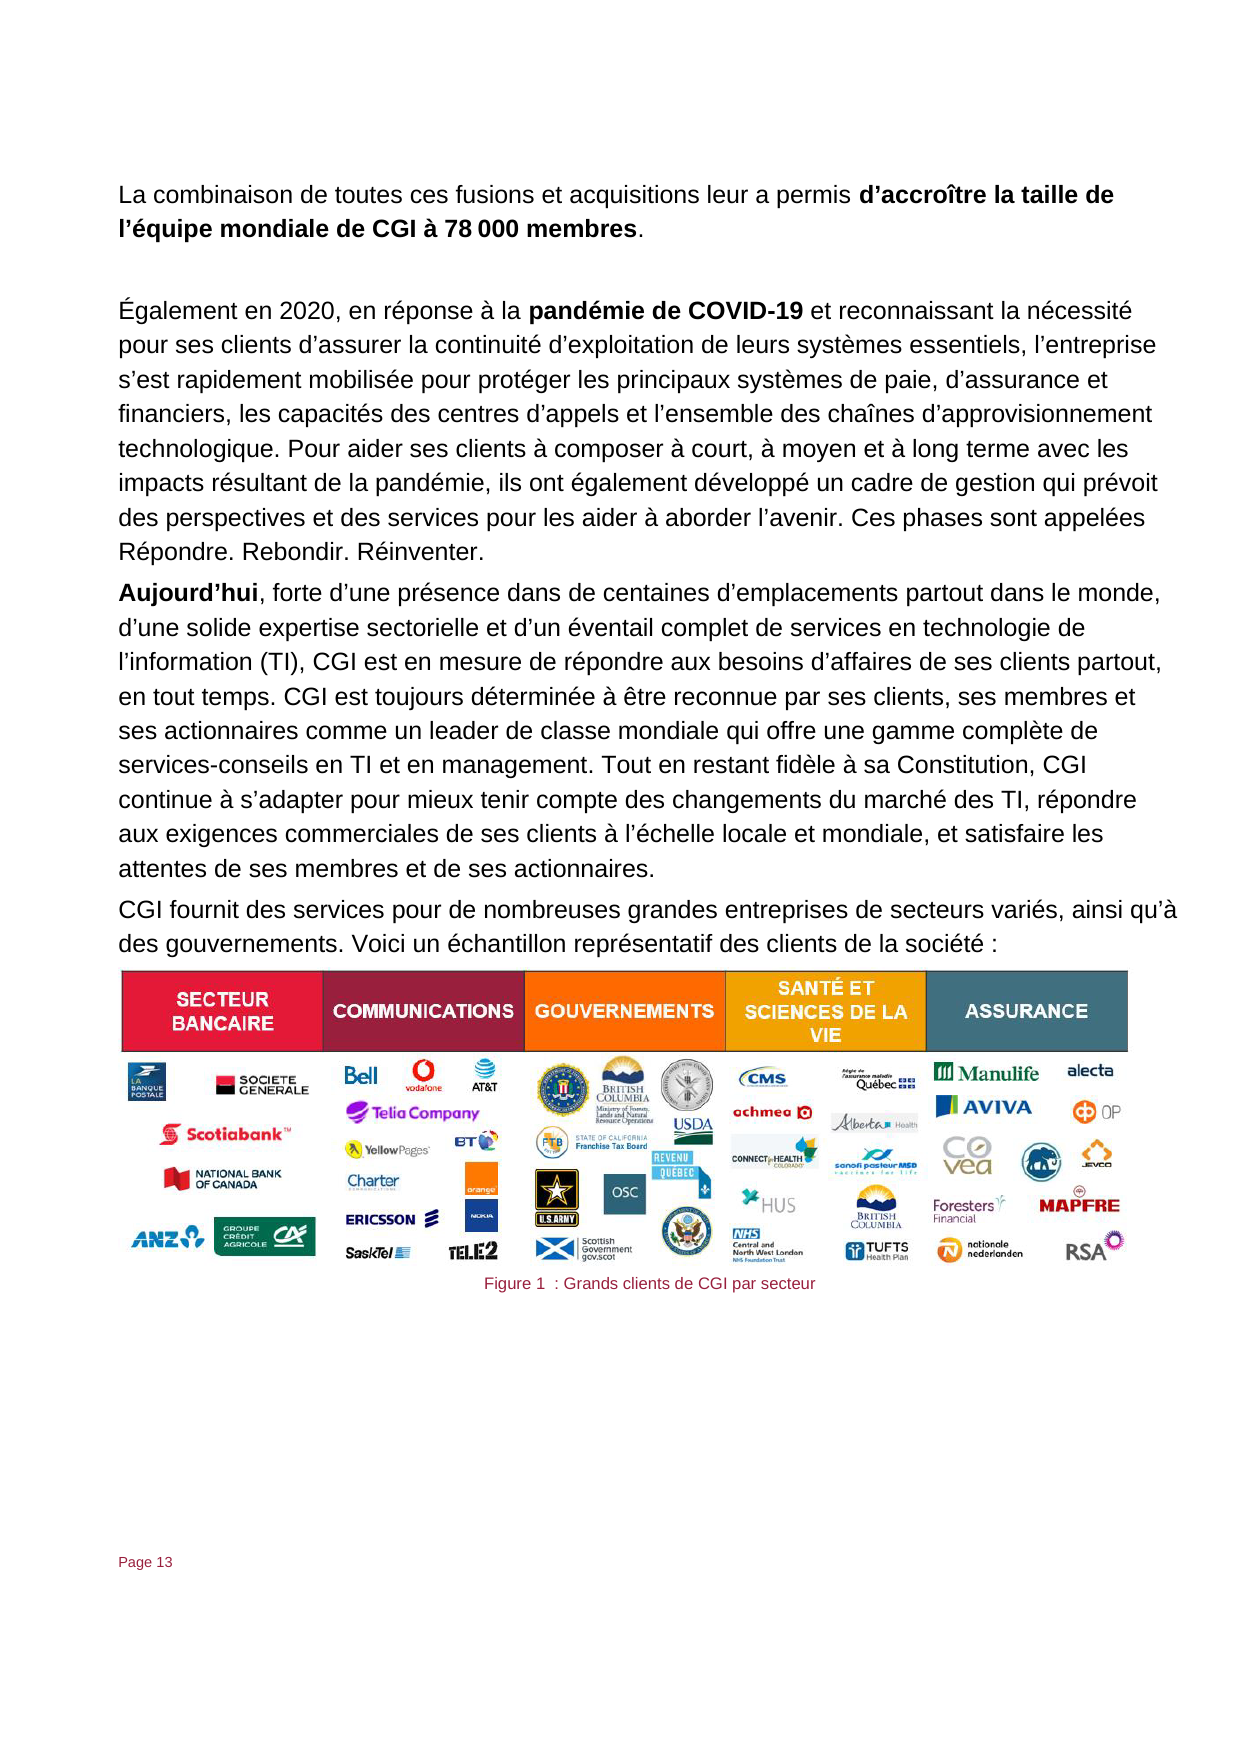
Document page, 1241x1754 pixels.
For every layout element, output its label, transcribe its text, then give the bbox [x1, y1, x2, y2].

text Également en 2020, en réponse à la pandémie de COVID-19 et reconnaissant la nécessité pour ses clients d’assurer la continuité d’exploitation de leurs systèmes essentiels, l’entreprise s’est rapidement mobilisée pour protéger les principaux systèmes de paie, d’assurance et financiers, les capacités des centres d’appels et l’ensemble des chaînes d’approvisionnement technologique. Pour aider ses clients à composer à court, à moyen et à long terme avec les impacts résultant de la pandémie, ils ont également développé un cadre de gestion qui prévoit des perspectives et des services pour les aider à aborder l’avenir. Ces phases sont appelées Répondre. Rebondir. Réinventer. [118, 296, 1181, 566]
text CGI fournit des services pour de nombreuses grandes entreprises de secteurs variés, ainsi qu’à des gouvernements. Voici un échantillon représentatif des clients de la société : [118, 895, 1181, 958]
text Figure : Grands clients de CGI par secteur [118, 1274, 1181, 1293]
text Aujourd’hui, forte d’une présence dans de centaines d’emplacements partout dans le monde, d’une solide expertise sectorielle et d’un éventail complet de services en technologie de l’information (TI), CGI est en mesure de répondre aux besoins d’affaires de ses clients partout, en tout temps. CGI est toujours déterminée à être reconnue par ses clients, ses membres et ses actionnaires comme un leader de classe mondiale qui offre une gamme complète de services-conseils en TI et en management. Tout en restant fidèle à sa Constitution, CGI continue à s’adapter pour mieux tenir compte des changements du marché des TI, répondre aux exigences commerciales de ses clients à l’échelle locale et mondiale, et satisfaire les attentes de ses membres et de ses actionnaires. [118, 578, 1181, 883]
text La combinaison de toutes ces fusions et acquisitions leur a permis d’accroître la taille de l’équipe mondiale de CGI à 78 000 membres. [118, 180, 1181, 243]
